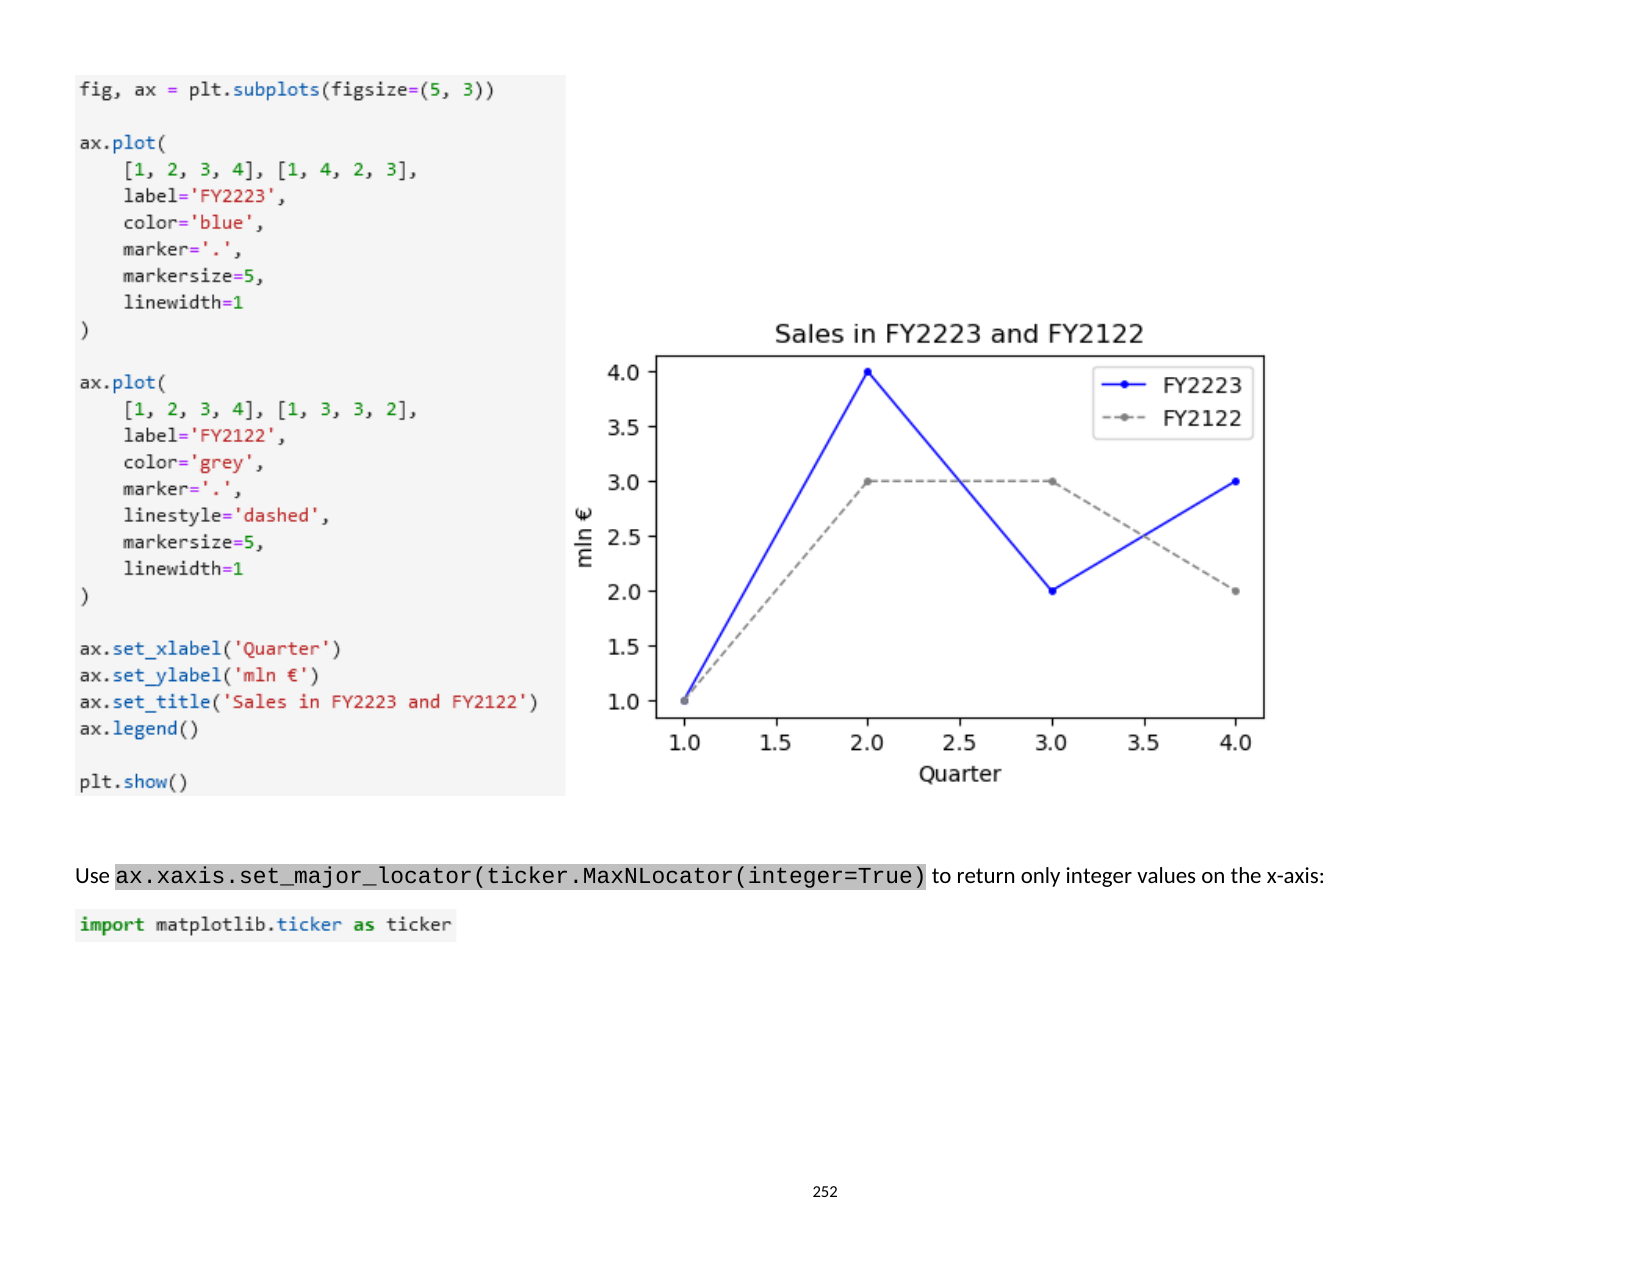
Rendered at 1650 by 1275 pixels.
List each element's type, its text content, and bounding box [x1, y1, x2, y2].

text Use ax.xaxis.set_major_locator(ticker.MaxNLocator(integer=True) to return only integer values on the x-axis: [75, 861, 1575, 890]
picture [75, 75, 1276, 796]
picture [75, 909, 457, 942]
